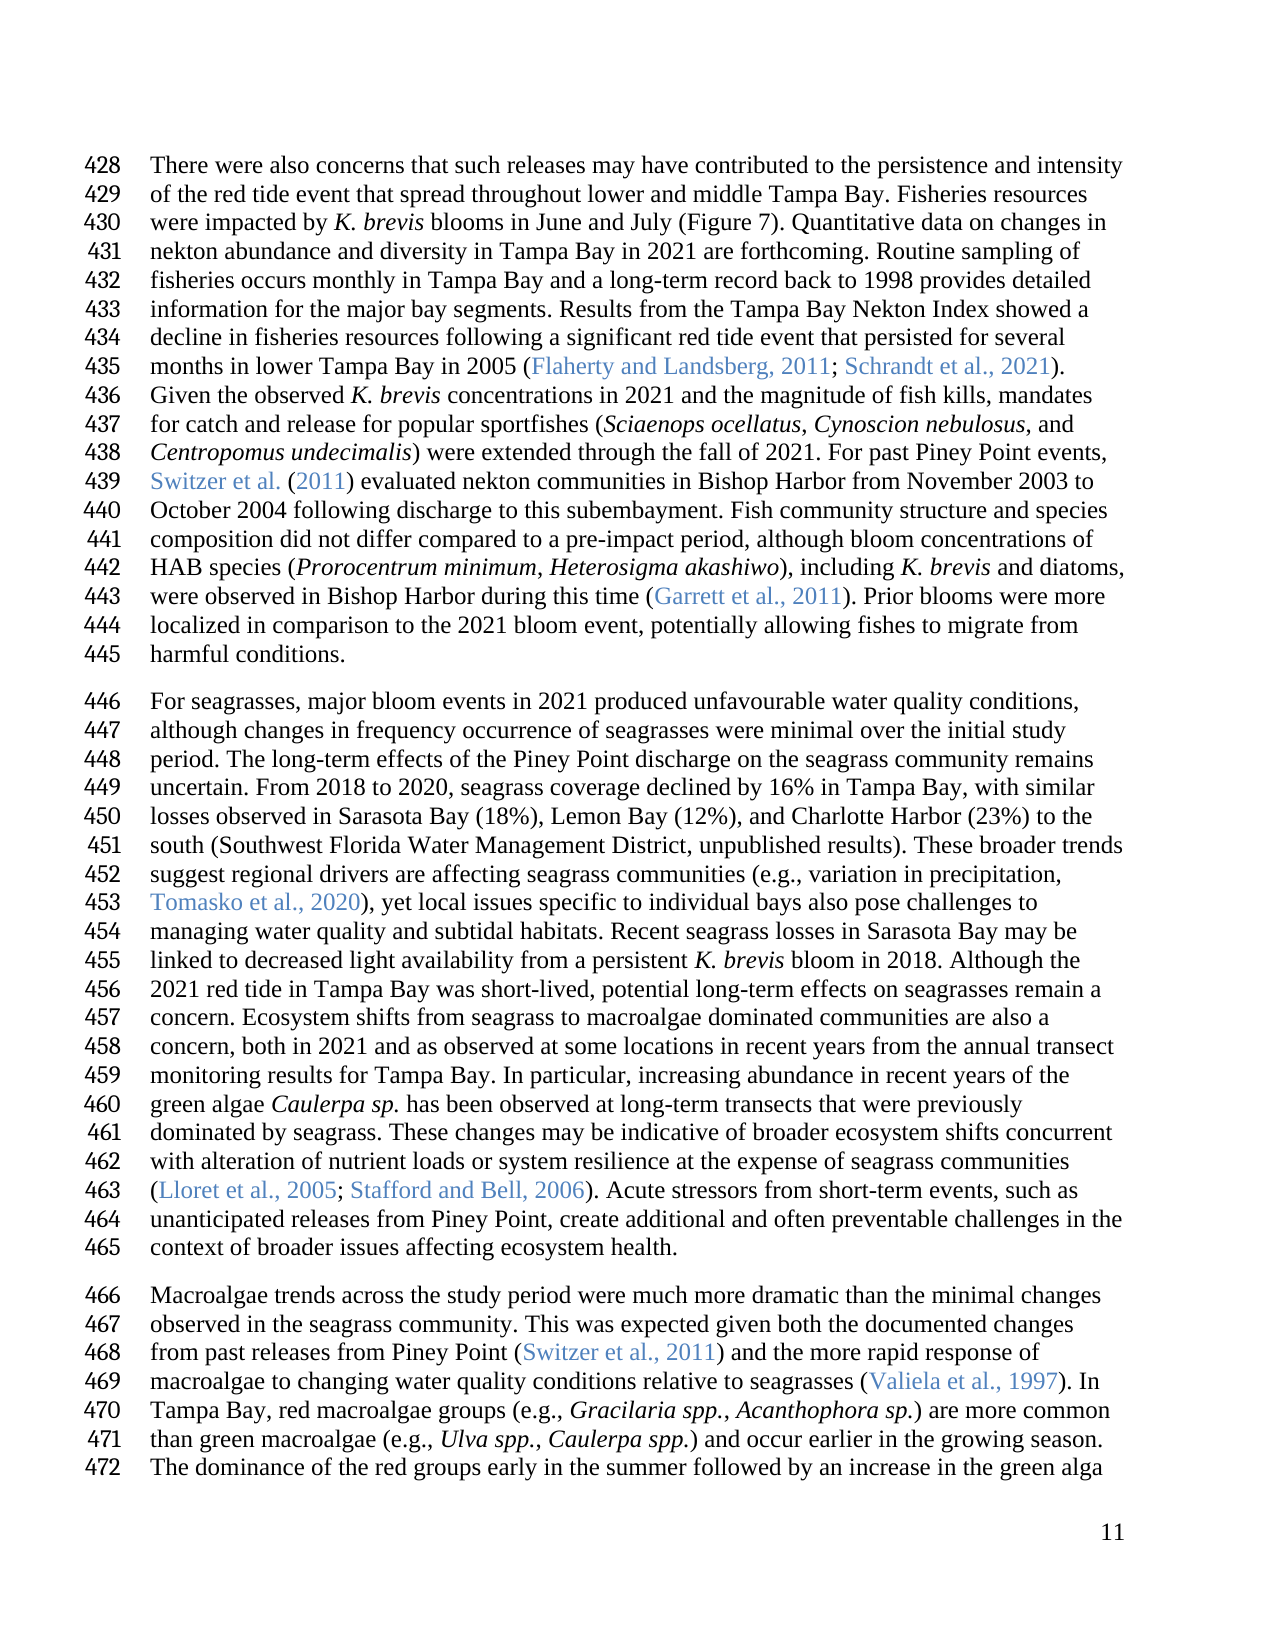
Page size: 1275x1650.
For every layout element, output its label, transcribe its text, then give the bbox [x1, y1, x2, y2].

text There were also concerns that such releases may have contributed to the persistence and intensity of the red tide event that spread throughout lower and middle Tampa Bay. Fisheries resources were impacted by K. brevis blooms in June and July (Figure 7). Quantitative data on changes in nekton abundance and diversity in Tampa Bay in 2021 are forthcoming. Routine sampling of fisheries occurs monthly in Tampa Bay and a long-term record back to 1998 provides detailed information for the major bay segments. Results from the Tampa Bay Nekton Index showed a decline in fisheries resources following a significant red tide event that persisted for several months in lower Tampa Bay in 2005 (Flaherty and Landsberg, 2011; Schrandt et al., 2021). Given the observed K. brevis concentrations in 2021 and the magnitude of fish kills, mandates for catch and release for popular sportfishes (Sciaenops ocellatus, Cynoscion nebulosus, and Centropomus undecimalis) were extended through the fall of 2021. For past Piney Point events, Switzer et al. (2011) evaluated nekton communities in Bishop Harbor from November 2003 to October 2004 following discharge to this subembayment. Fish community structure and species composition did not differ compared to a pre-impact period, although bloom concentrations of HAB species (Prorocentrum minimum, Heterosigma akashiwo), including K. brevis and diatoms, were observed in Bishop Harbor during this time (Garrett et al., 2011). Prior blooms were more localized in comparison to the 2021 bloom event, potentially allowing fishes to migrate from harmful conditions. [150, 150, 1125, 667]
text For seagrasses, major bloom events in 2021 produced unfavourable water quality conditions, although changes in frequency occurrence of seagrasses were minimal over the initial study period. The long-term effects of the Piney Point discharge on the seagrass community remains uncertain. From 2018 to 2020, seagrass coverage declined by 16% in Tampa Bay, with similar losses observed in Sarasota Bay (18%), Lemon Bay (12%), and Charlotte Harbor (23%) to the south (Southwest Florida Water Management District, unpublished results). These broader trends suggest regional drivers are affecting seagrass communities (e.g., variation in precipitation, Tomasko et al., 2020), yet local issues specific to individual bays also pose challenges to managing water quality and subtidal habitats. Recent seagrass losses in Sarasota Bay may be linked to decreased light availability from a persistent K. brevis bloom in 2018. Although the 2021 red tide in Tampa Bay was short-lived, potential long-term effects on seagrasses remain a concern. Ecosystem shifts from seagrass to macroalgae dominated communities are also a concern, both in 2021 and as observed at some locations in recent years from the annual transect monitoring results for Tampa Bay. In particular, increasing abundance in recent years of the green algae Caulerpa sp. has been observed at long-term transects that were previously dominated by seagrass. These changes may be indicative of broader ecosystem shifts concurrent with alteration of nutrient loads or system resilience at the expense of seagrass communities (Lloret et al., 2005; Stafford and Bell, 2006). Acute stressors from short-term events, such as unanticipated releases from Piney Point, create additional and often preventable challenges in the context of broader issues affecting ecosystem health. [150, 686, 1125, 1261]
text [150, 1280, 1125, 1481]
